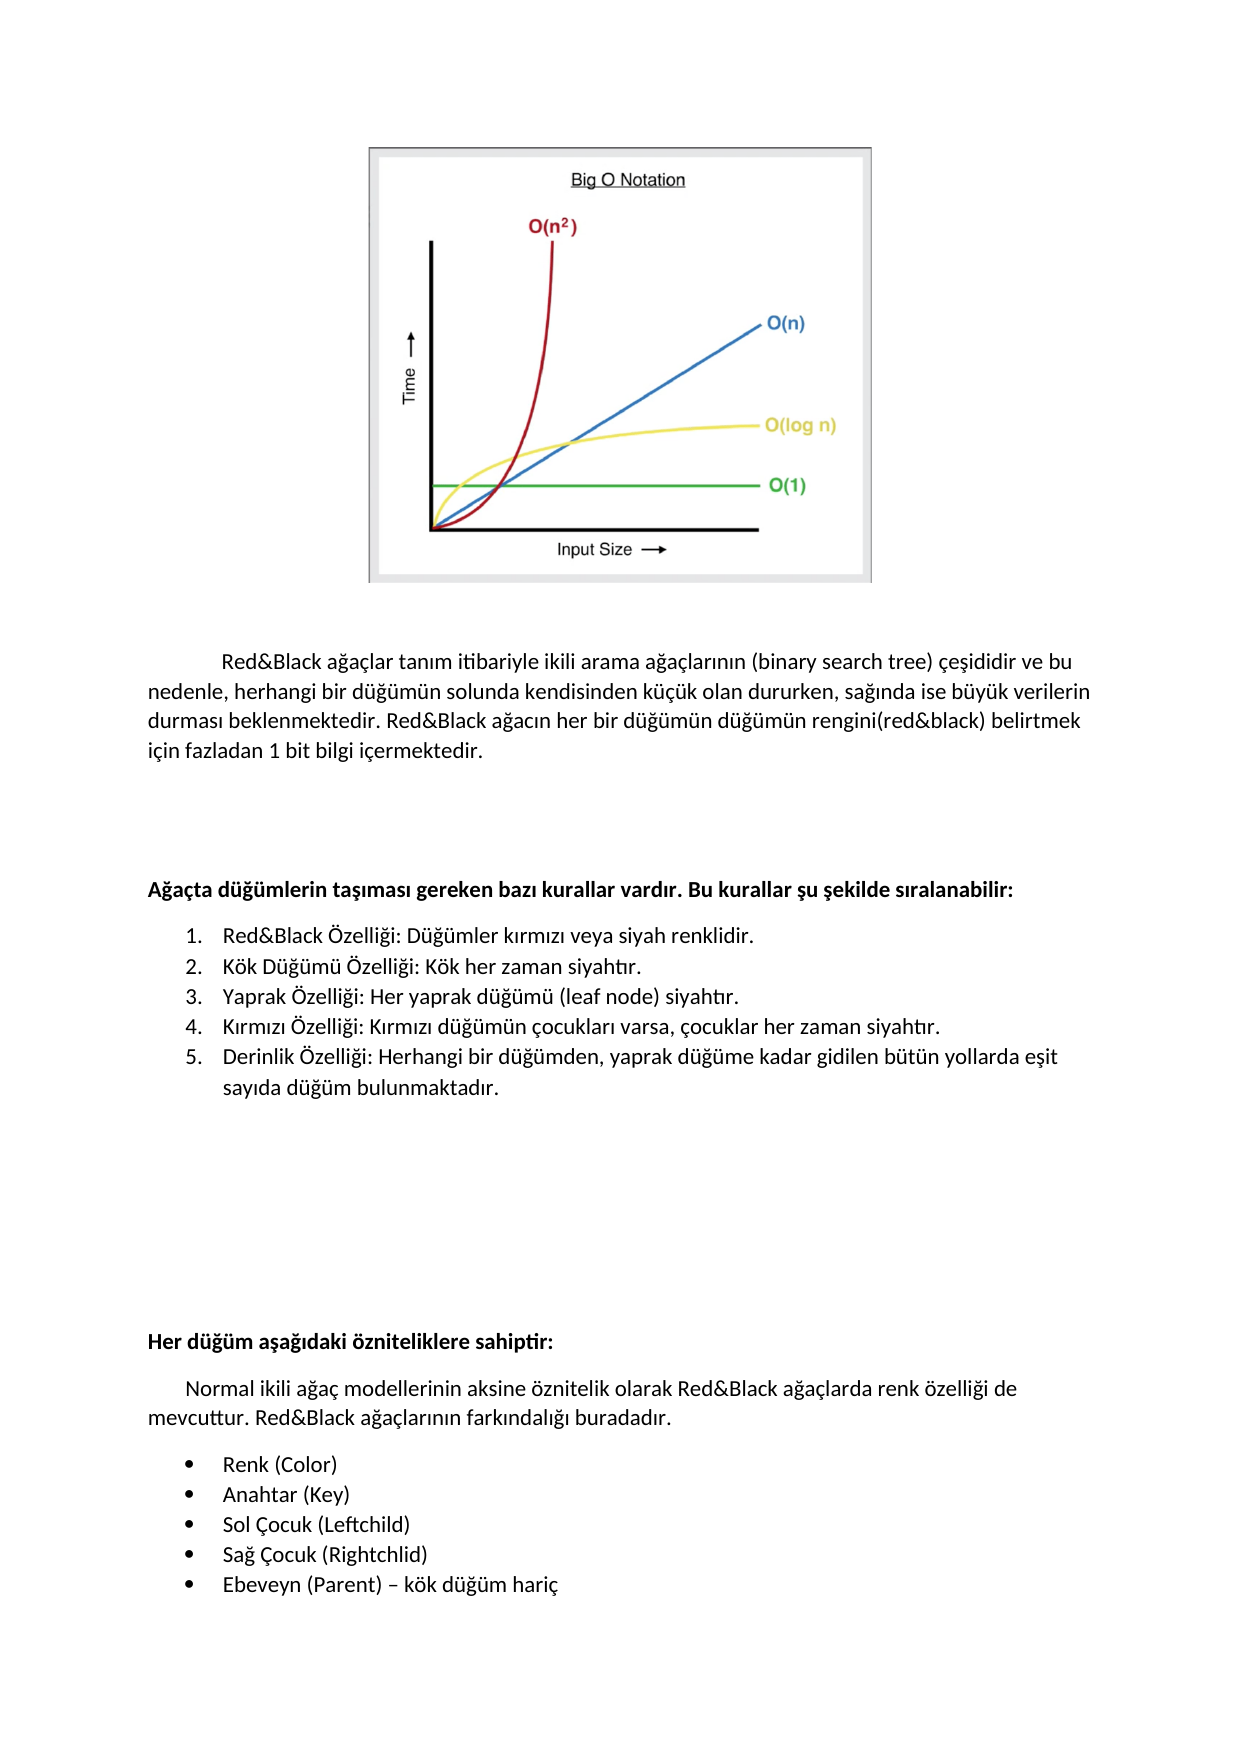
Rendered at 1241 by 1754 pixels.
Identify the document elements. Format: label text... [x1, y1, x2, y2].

list Renk (Color) [185, 1450, 1093, 1478]
picture [368, 147, 872, 583]
list Red&Black Özelliği: Düğümler kırmızı veya siyah renklidir. [185, 922, 1093, 949]
text Normal ikili ağaç modellerinin aksine öznitelik olarak Red&Black ağaçlarda renk özelliği de mevcuttur. Red&Black ağaçlarının farkındalığı buradadır. [148, 1374, 1093, 1431]
text Her düğüm aşağıdaki özniteliklere sahiptir: [148, 1327, 1093, 1355]
list Yaprak Özelliği: Her yaprak düğümü (leaf node) siyahtır. [185, 982, 1093, 1010]
text Red&Black ağaçlar tanım itibariyle ikili arama ağaçlarının (binary search tree) çeşididir ve bu nedenle, herhangi bir düğümün solunda kendisinden küçük olan dururken, sağında ise büyük verilerin durması beklenmektedir. Red&Black ağacın her bir düğümün düğümün rengini(red&black) belirtmek için fazladan 1 bit bilgi içermektedir. [148, 647, 1093, 764]
list Anahtar (Key) [185, 1480, 1093, 1508]
text Ağaçta düğümlerin taşıması gereken bazı kurallar vardır. Bu kurallar şu şekilde sıralanabilir: [148, 875, 1093, 903]
list Sağ Çocuk (Rightchlid) [185, 1540, 1093, 1568]
list Sol Çocuk (Leftchild) [185, 1510, 1093, 1538]
list Kök Düğümü Özelliği: Kök her zaman siyahtır. [185, 952, 1093, 980]
list Ebeveyn (Parent) – kök düğüm hariç [185, 1571, 1093, 1598]
list Kırmızı Özelliği: Kırmızı düğümün çocukları varsa, çocuklar her zaman siyahtır. [185, 1012, 1093, 1040]
list Derinlik Özelliği: Herhangi bir düğümden, yaprak düğüme kadar gidilen bütün yollarda eşit sayıda düğüm bulunmaktadır. [185, 1042, 1093, 1101]
